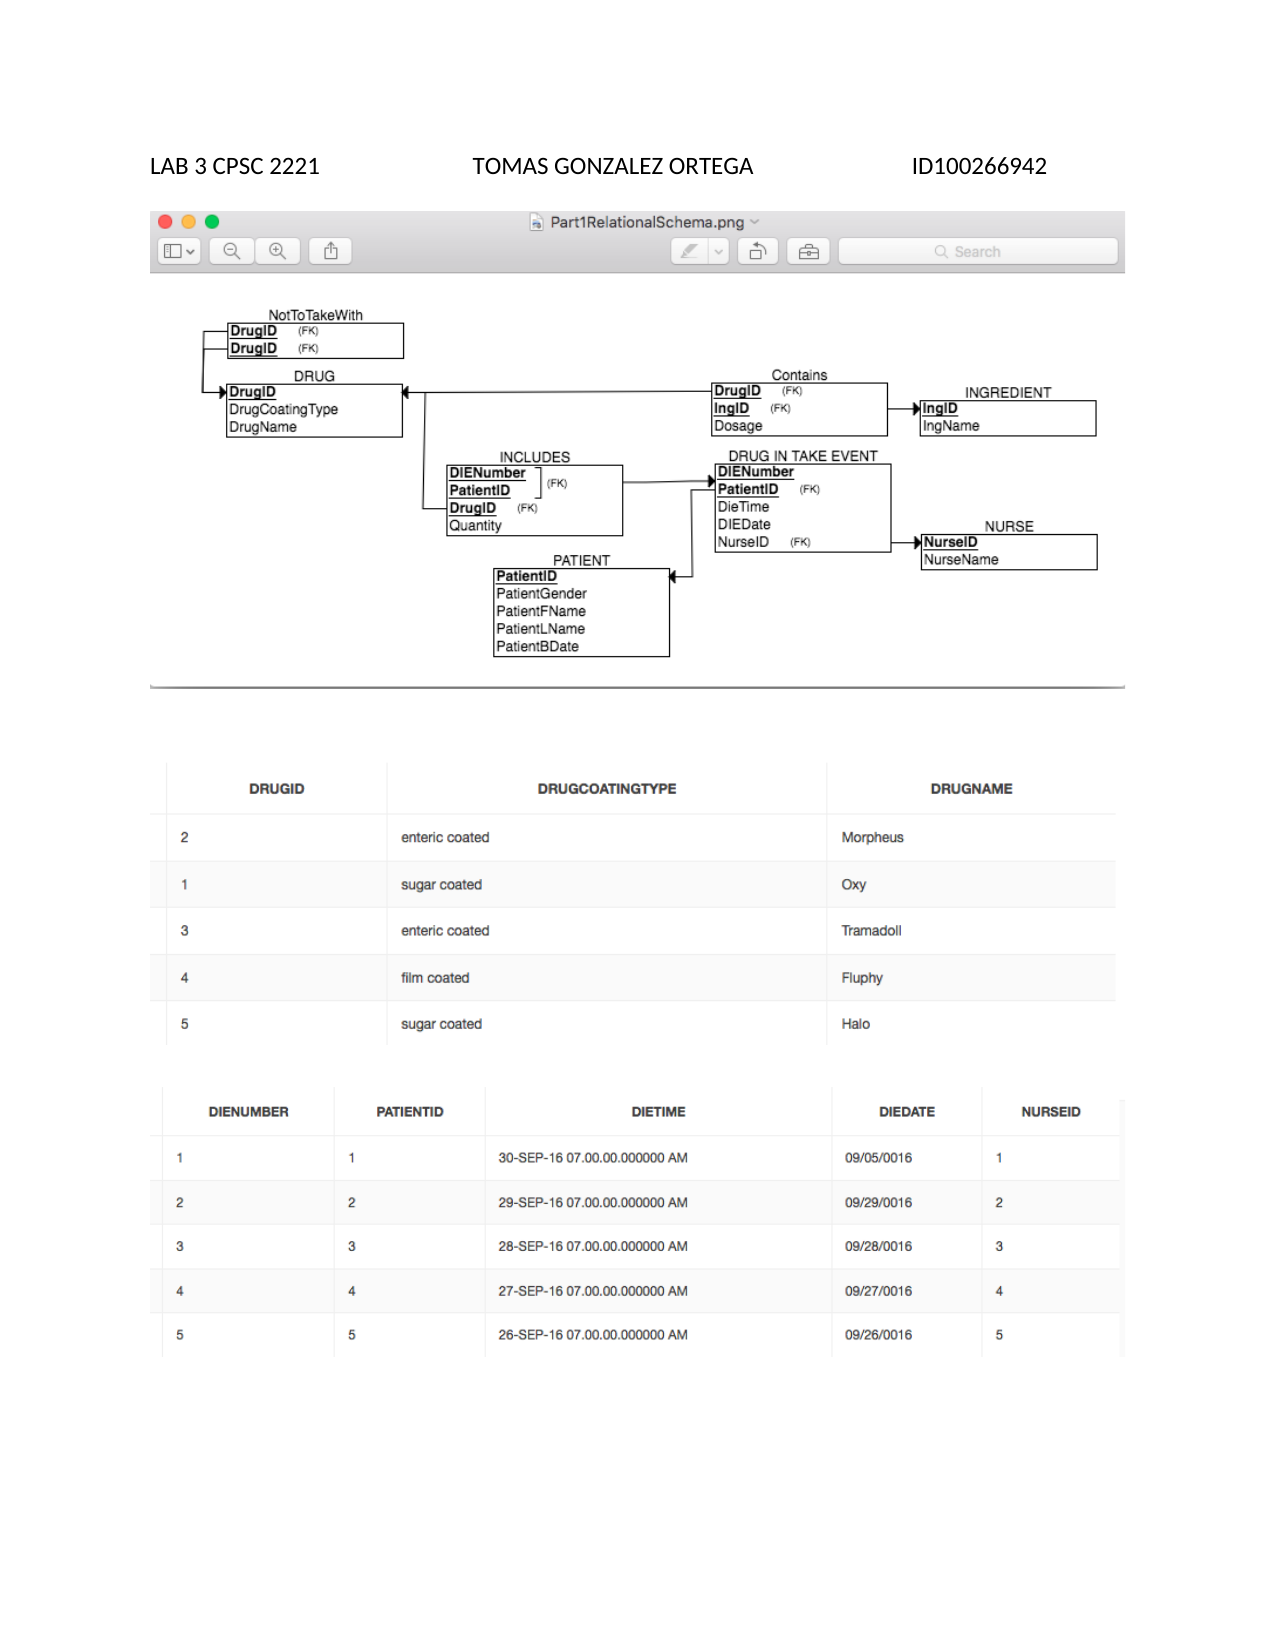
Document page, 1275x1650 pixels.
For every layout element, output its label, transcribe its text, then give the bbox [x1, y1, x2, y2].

picture [150, 1075, 1125, 1357]
picture [150, 749, 1125, 1045]
picture [150, 211, 1125, 689]
text LAB 3 CPSC 2221 TOMAS GONZALEZ ORTEGA ID100266942 [150, 150, 1125, 211]
